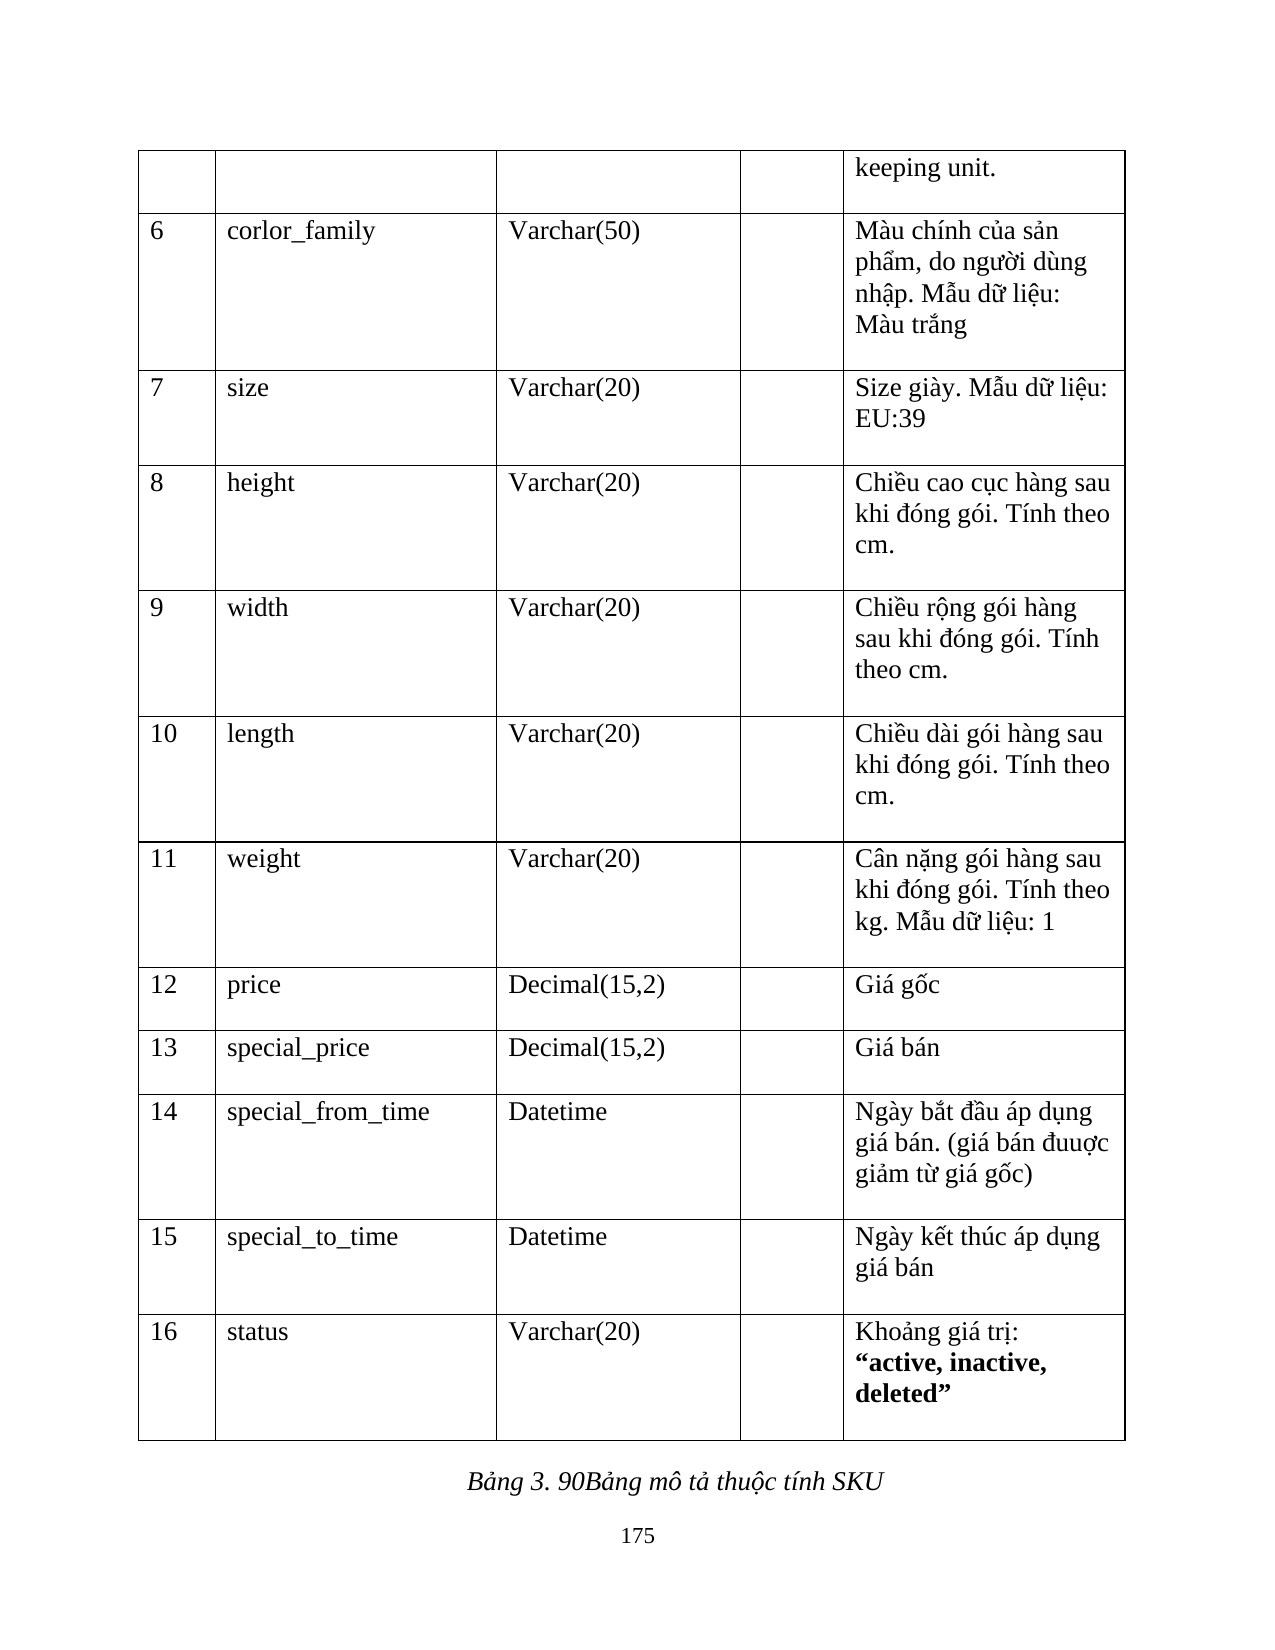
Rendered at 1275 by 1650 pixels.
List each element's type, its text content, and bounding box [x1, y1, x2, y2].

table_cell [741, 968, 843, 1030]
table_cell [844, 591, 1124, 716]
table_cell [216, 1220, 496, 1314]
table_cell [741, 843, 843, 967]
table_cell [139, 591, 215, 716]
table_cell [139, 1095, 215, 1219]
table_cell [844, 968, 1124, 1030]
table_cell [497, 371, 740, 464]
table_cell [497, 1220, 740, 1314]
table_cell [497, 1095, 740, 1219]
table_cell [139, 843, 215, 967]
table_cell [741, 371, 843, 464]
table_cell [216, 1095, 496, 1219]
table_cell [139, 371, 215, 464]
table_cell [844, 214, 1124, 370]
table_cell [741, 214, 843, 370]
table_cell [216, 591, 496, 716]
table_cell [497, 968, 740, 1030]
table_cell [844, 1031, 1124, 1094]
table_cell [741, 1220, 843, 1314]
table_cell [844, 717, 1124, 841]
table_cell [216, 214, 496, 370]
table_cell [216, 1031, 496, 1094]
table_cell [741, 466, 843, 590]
text Bảng 3. 90Bảng mô tả thuộc tính SKU [150, 1466, 1125, 1497]
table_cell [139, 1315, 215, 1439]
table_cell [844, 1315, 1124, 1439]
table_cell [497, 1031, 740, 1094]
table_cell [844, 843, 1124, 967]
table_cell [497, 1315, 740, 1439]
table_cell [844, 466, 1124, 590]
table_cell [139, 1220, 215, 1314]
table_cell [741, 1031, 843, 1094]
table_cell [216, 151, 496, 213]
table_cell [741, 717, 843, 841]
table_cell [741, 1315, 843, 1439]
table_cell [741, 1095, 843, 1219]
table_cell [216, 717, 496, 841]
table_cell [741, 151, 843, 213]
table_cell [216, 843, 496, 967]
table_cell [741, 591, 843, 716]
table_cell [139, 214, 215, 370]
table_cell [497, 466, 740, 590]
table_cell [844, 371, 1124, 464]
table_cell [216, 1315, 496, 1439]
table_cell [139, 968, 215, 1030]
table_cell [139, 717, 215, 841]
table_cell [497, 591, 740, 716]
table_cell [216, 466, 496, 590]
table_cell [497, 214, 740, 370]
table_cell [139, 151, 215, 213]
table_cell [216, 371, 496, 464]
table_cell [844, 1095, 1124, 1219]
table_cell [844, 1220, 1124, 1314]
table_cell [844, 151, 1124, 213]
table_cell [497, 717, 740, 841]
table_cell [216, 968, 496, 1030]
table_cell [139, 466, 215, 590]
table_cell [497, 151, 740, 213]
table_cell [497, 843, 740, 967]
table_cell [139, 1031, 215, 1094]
